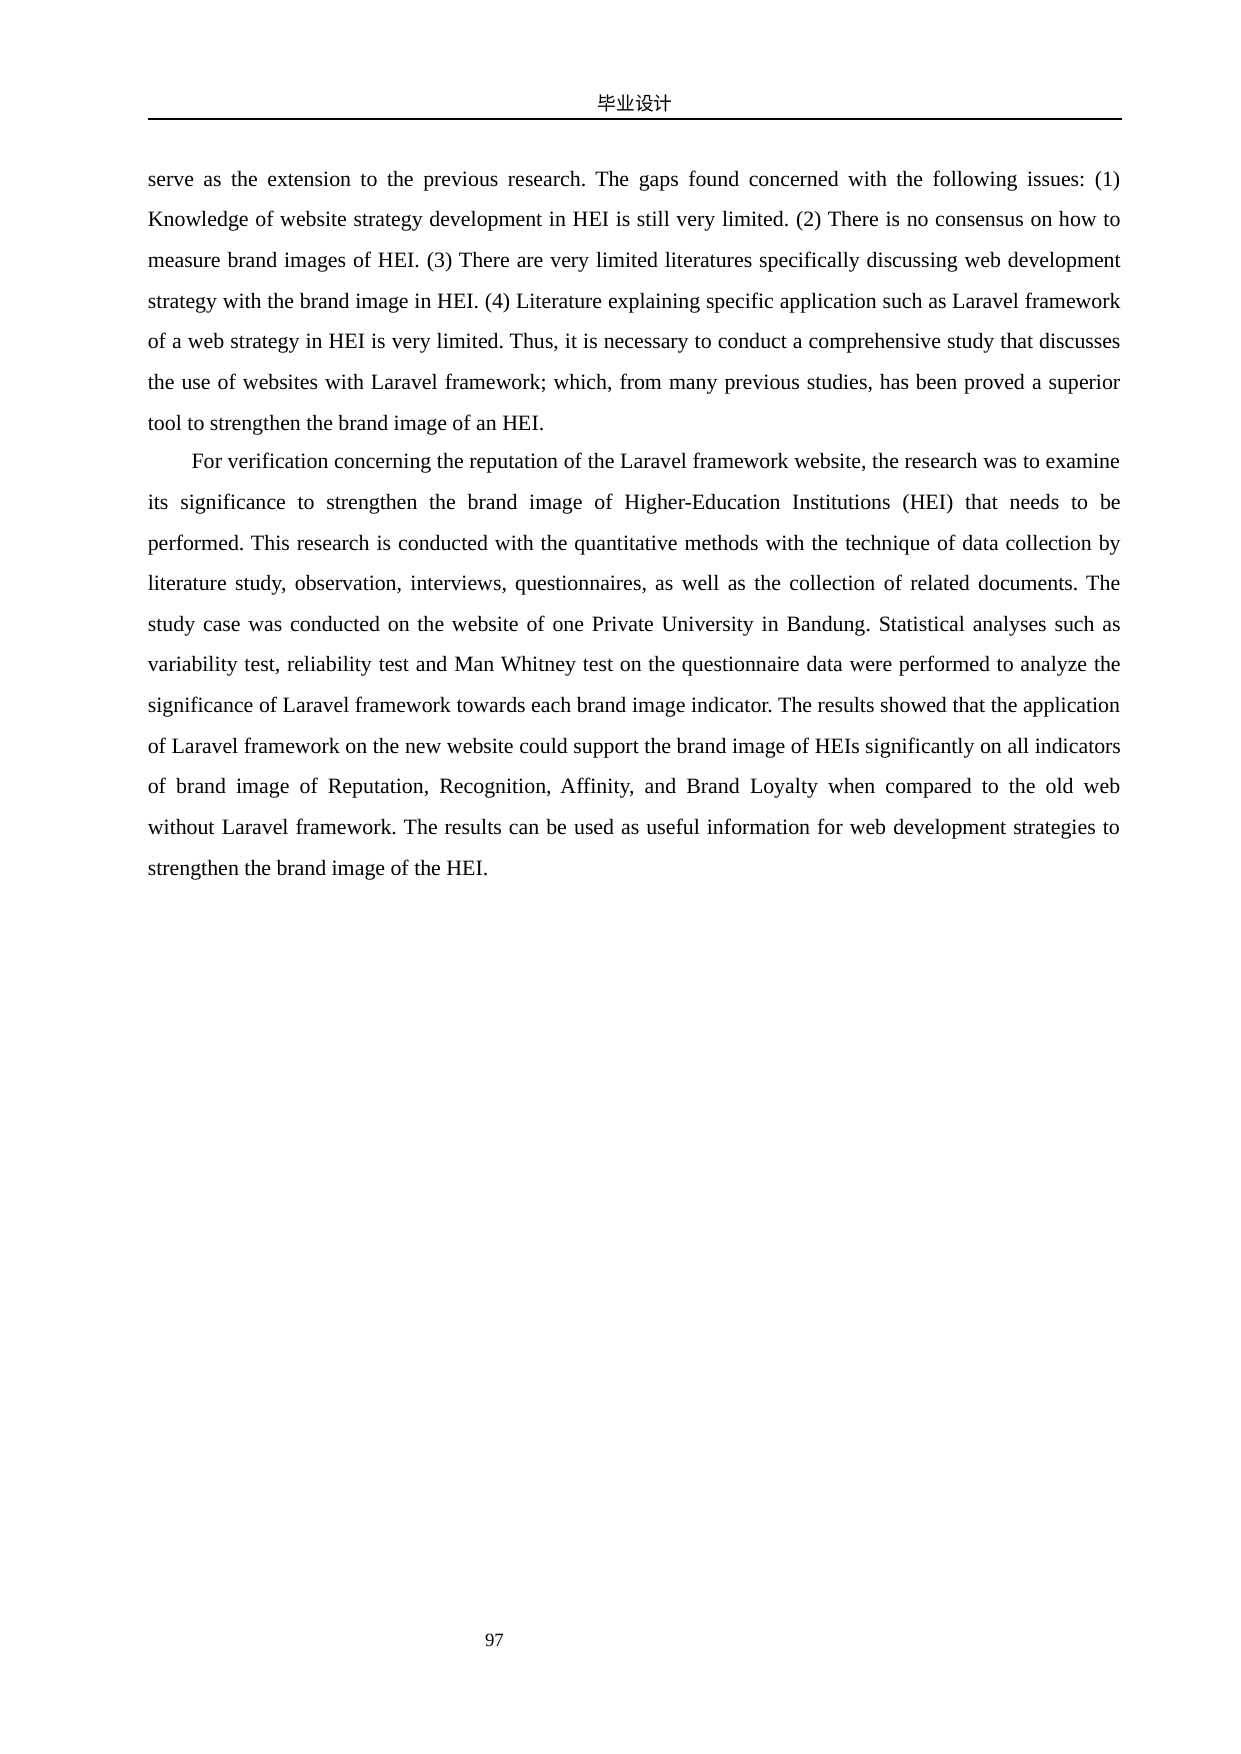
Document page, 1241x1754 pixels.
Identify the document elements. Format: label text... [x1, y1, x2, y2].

text For verification concerning the reputation of the Laravel framework website, the research was to examine its significance to strengthen the brand image of Higher-Education Institutions (HEI) that needs to be performed. This research is conducted with the quantitative methods with the technique of data collection by literature study, observation, interviews, questionnaires, as well as the collection of related documents. The study case was conducted on the website of one Private University in Bandung. Statistical analyses such as variability test, reliability test and Man Whitney test on the questionnaire data were performed to analyze the significance of Laravel framework towards each brand image indicator. The results showed that the application of Laravel framework on the new website could support the brand image of HEIs significantly on all indicators of brand image of Reputation, Recognition, Affinity, and Brand Loyalty when compared to the old web without Laravel framework. The results can be used as useful information for web development strategies to strengthen the brand image of the HEI. [148, 445, 1122, 883]
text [148, 162, 1122, 438]
